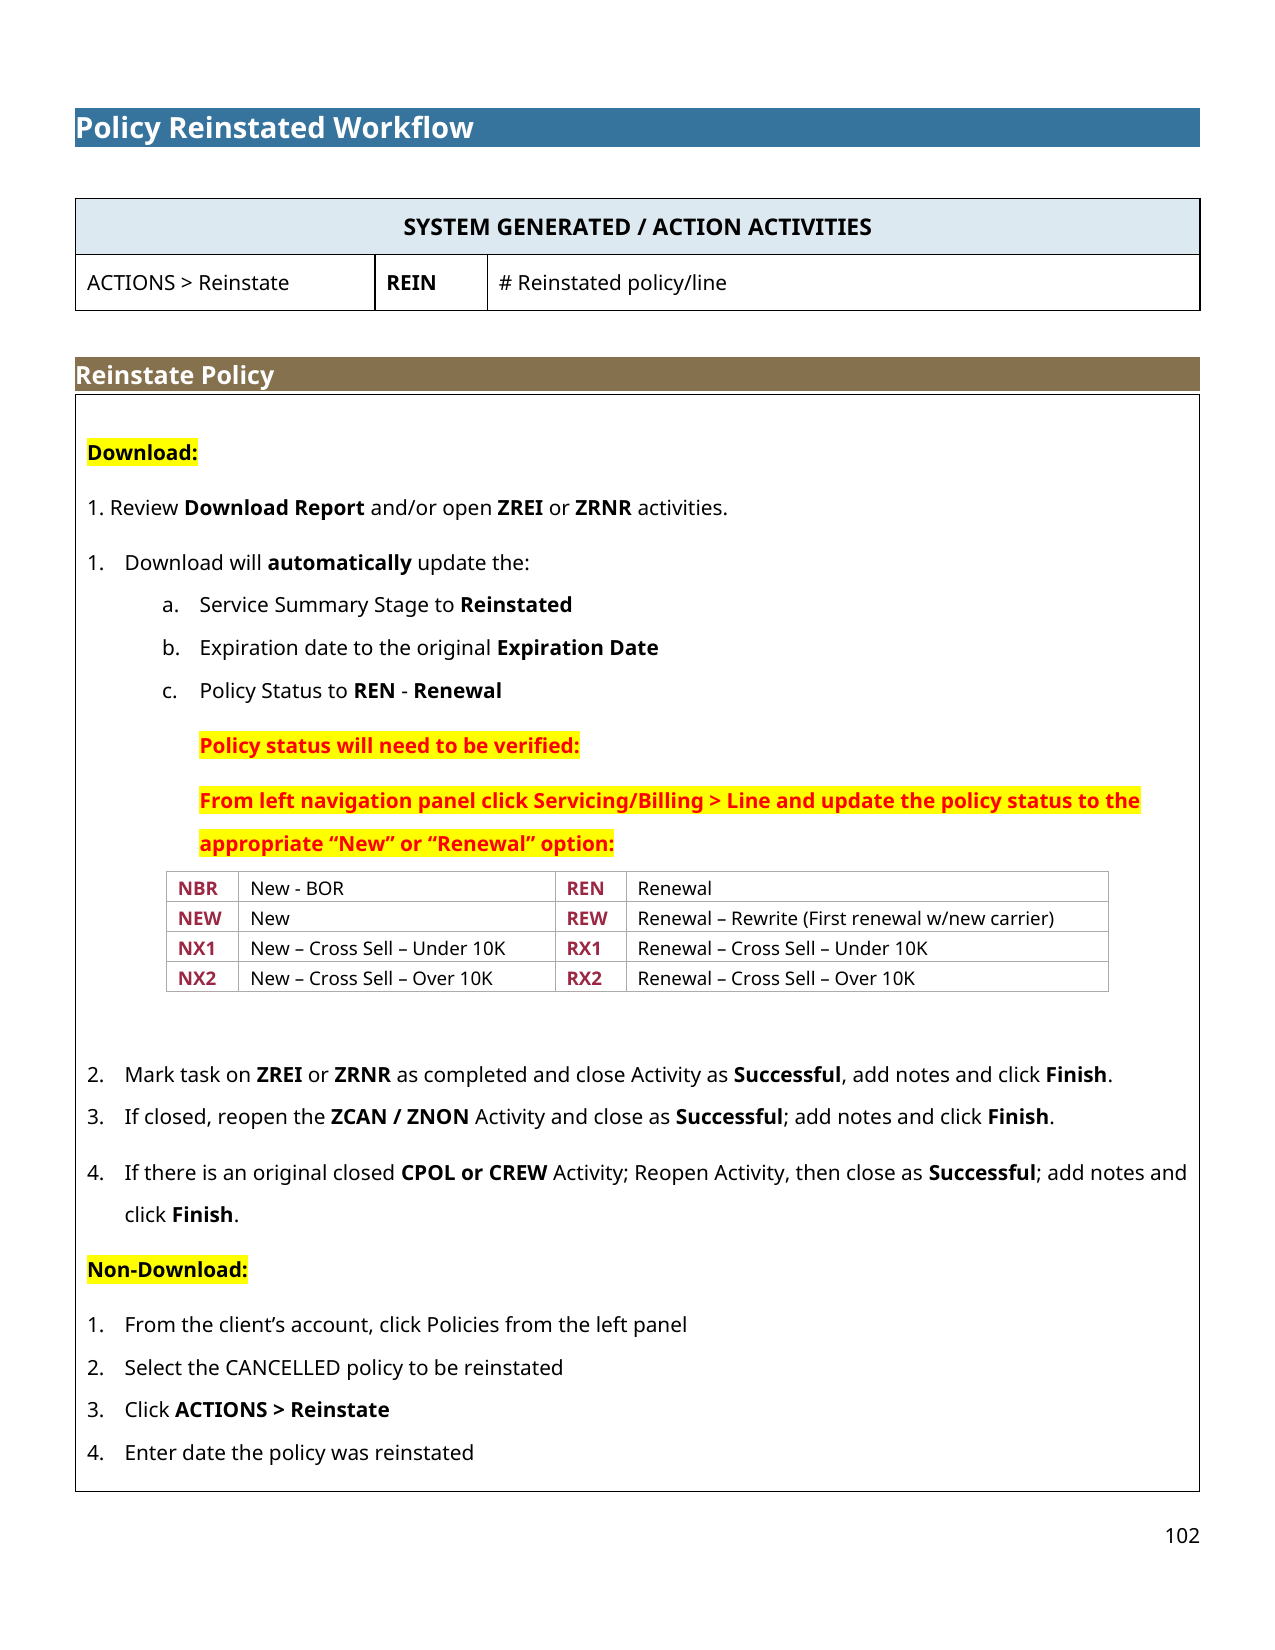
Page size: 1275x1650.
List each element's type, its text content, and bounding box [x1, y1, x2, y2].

table_cell REIN [376, 255, 487, 309]
table_header SYSTEM GENERATED / ACTION ACTIVITIES [76, 199, 1199, 254]
subtitle Policy Reinstated Workflow [75, 108, 1200, 147]
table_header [76, 395, 1199, 1491]
table_cell ACTIONS > Reinstate [76, 255, 374, 309]
table_cell # Reinstated policy/line [488, 255, 1199, 309]
subtitle Reinstate Policy [75, 357, 1200, 391]
